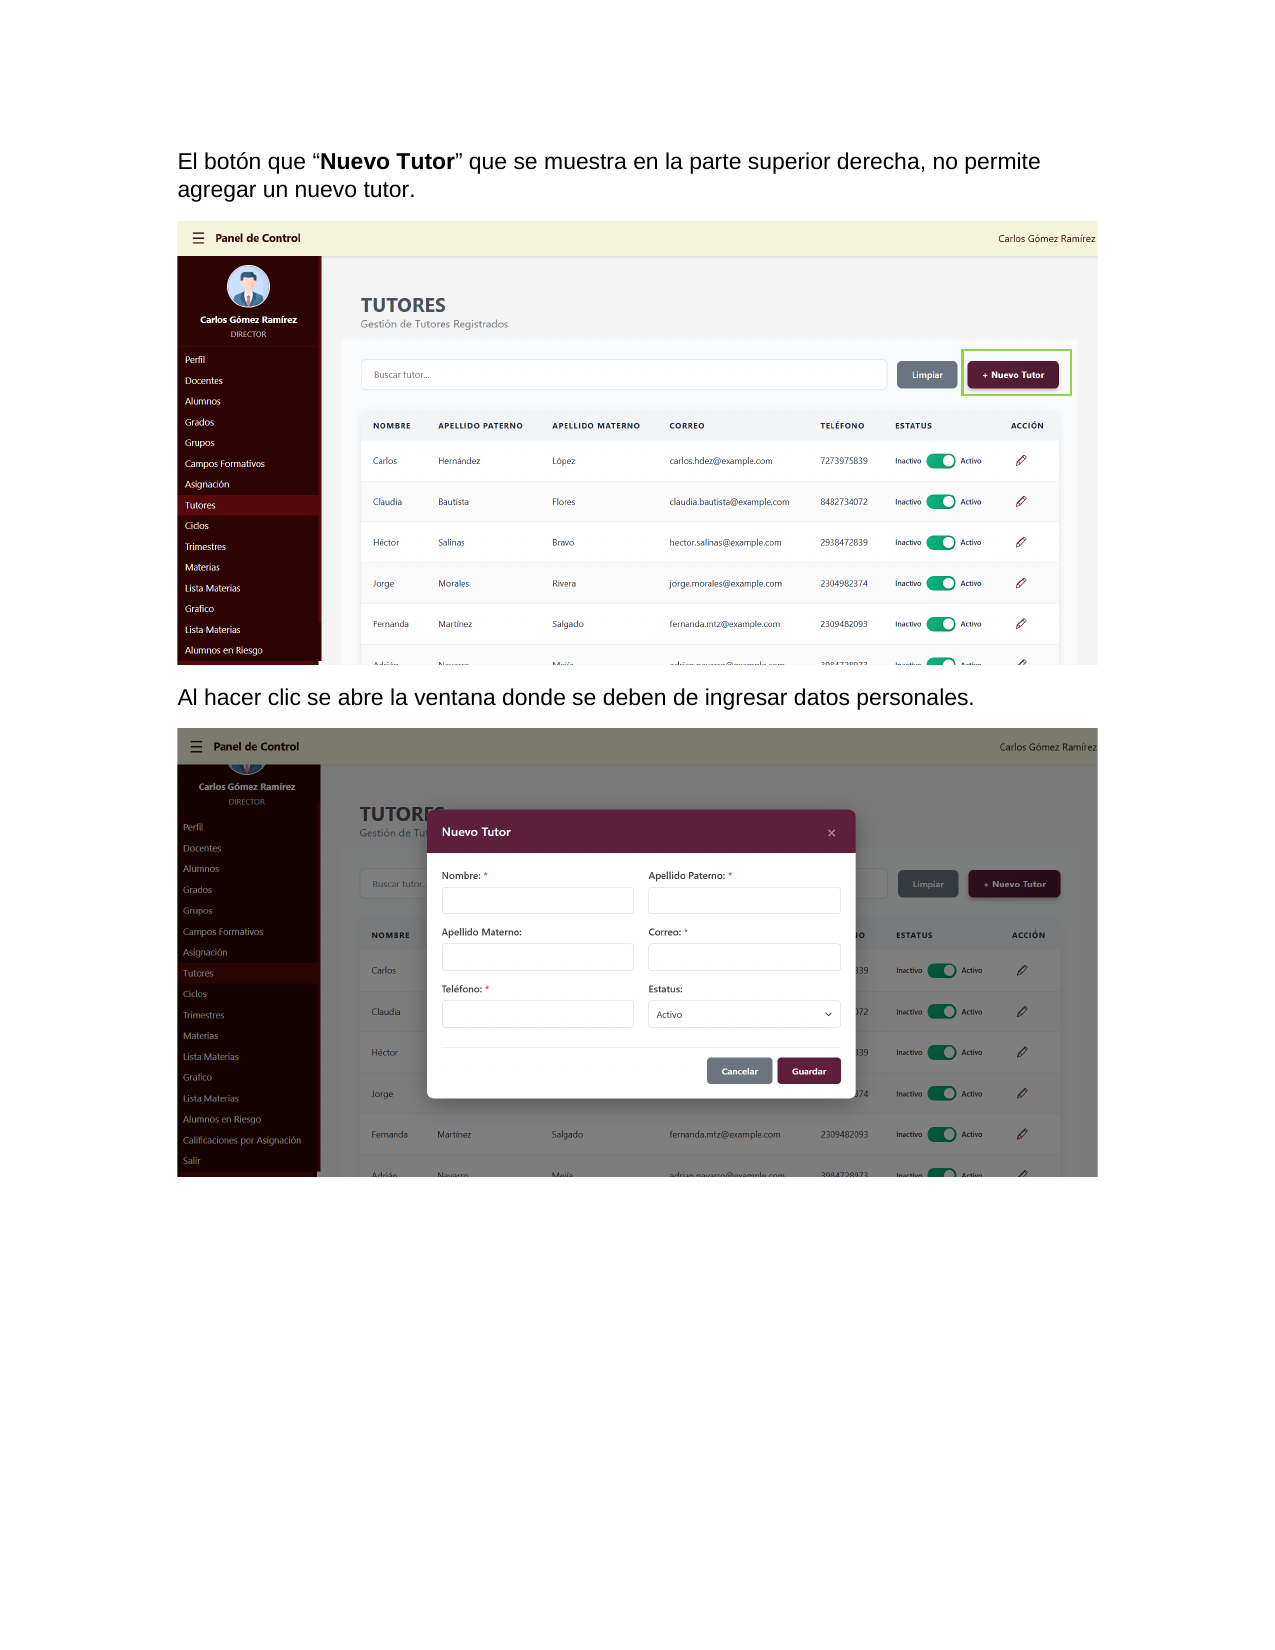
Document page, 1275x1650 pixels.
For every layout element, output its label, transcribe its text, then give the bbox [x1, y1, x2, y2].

text Al hacer clic se abre la ventana donde se deben de ingresar datos personales. [177, 683, 1098, 710]
picture [177, 728, 1098, 1177]
picture [177, 221, 1098, 665]
text El botón que “Nuevo Tutor” que se muestra en la parte superior derecha, no permite agregar un nuevo tutor. [177, 148, 1098, 202]
